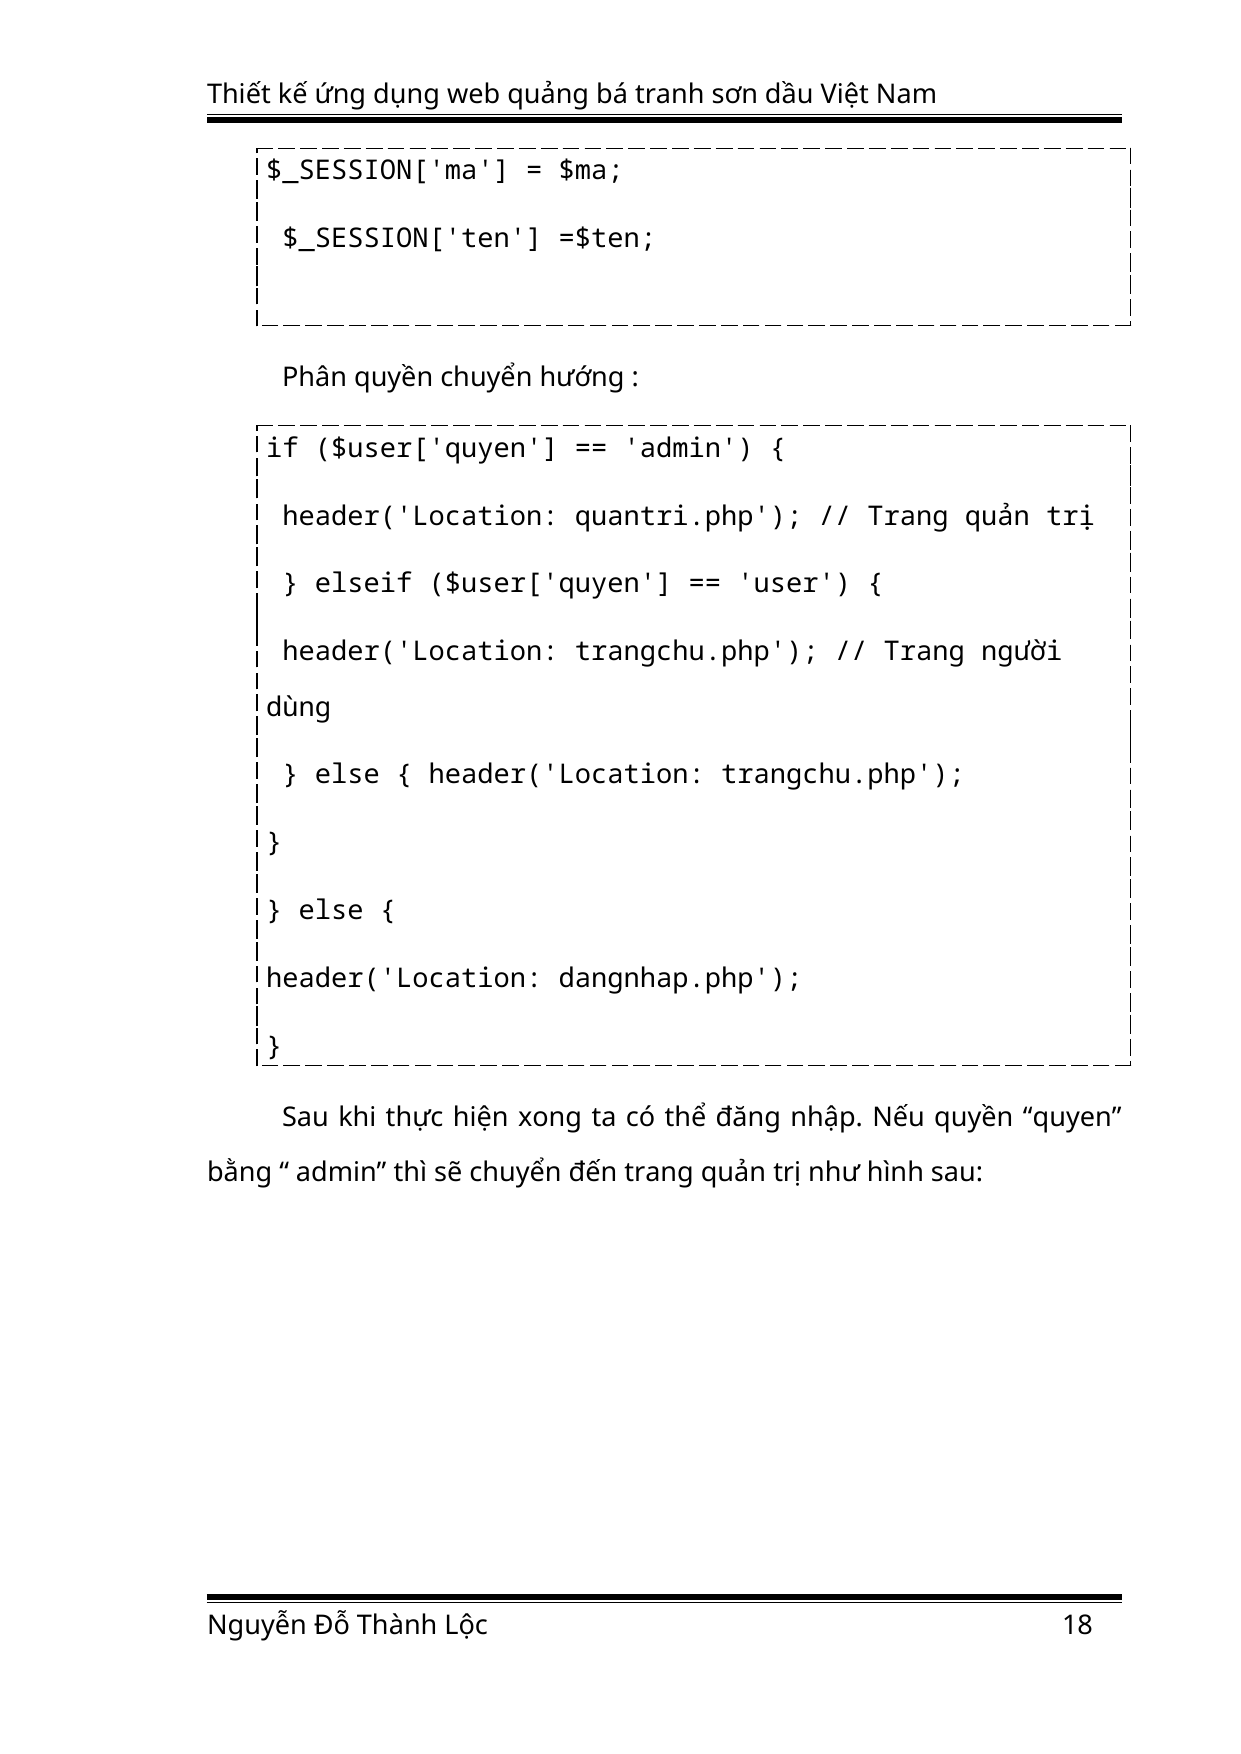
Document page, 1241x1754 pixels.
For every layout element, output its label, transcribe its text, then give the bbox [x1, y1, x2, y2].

text } [256, 819, 1131, 859]
text header('Location: trangchu.php'); // Trang người dùng [256, 629, 1131, 724]
text } [256, 1023, 1131, 1066]
text } else { [256, 887, 1131, 927]
text } else { header('Location: trangchu.php'); [256, 752, 1131, 792]
text header('Location: dangnhap.php'); [256, 955, 1131, 995]
text $_SESSION['ma'] = $ma; [256, 148, 1131, 188]
text Sau khi thực hiện xong ta có thể đăng nhập. Nếu quyền “quyen” bằng “ admin” thì sẽ chuyển đến trang quản trị như hình sau: [207, 1097, 1122, 1189]
text if ($user['quyen'] == 'admin') { [256, 425, 1131, 465]
text header('Location: quantri.php'); // Trang quản trị [256, 493, 1131, 533]
text } elseif ($user['quyen'] == 'user') { [256, 561, 1131, 601]
text Phân quyền chuyển hướng : [207, 357, 1122, 394]
text $_SESSION['ten'] =$ten; [256, 216, 1131, 256]
